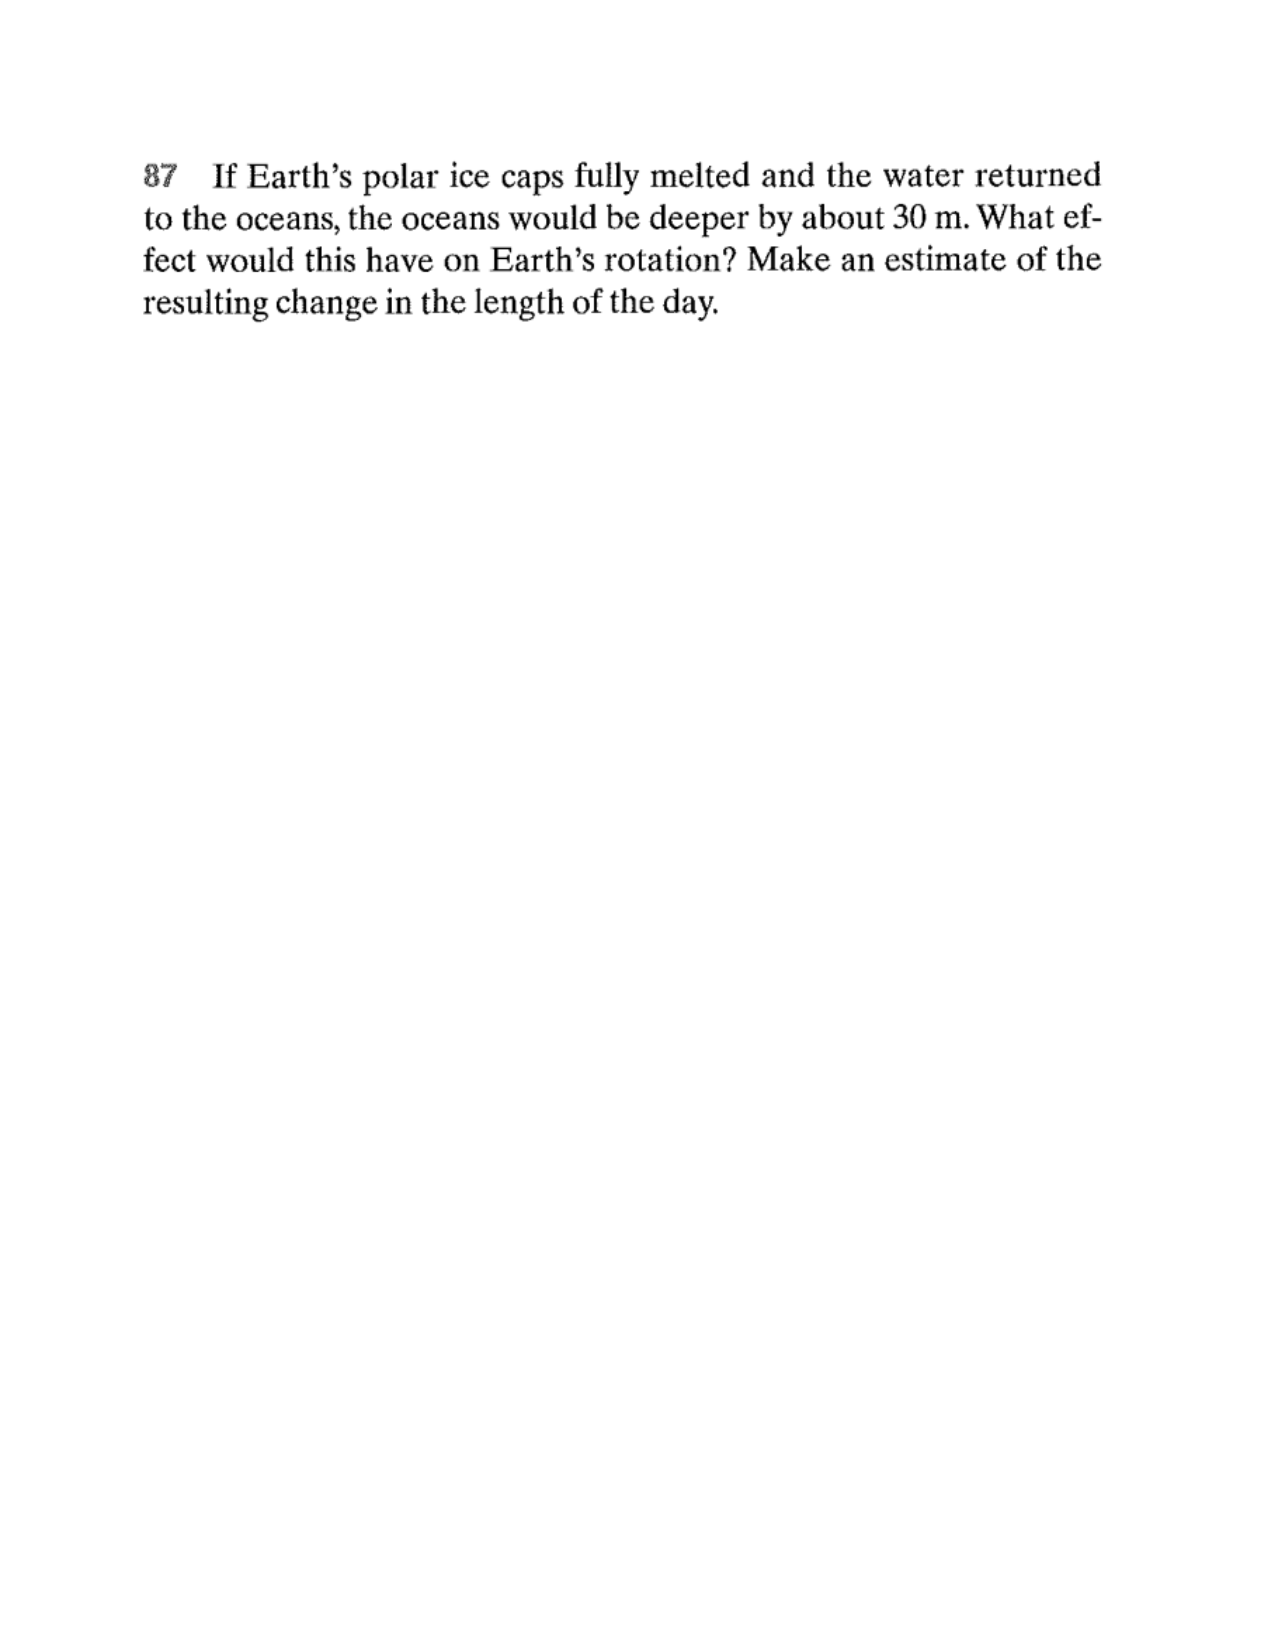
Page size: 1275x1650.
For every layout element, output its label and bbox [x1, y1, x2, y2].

picture [135, 150, 1110, 333]
